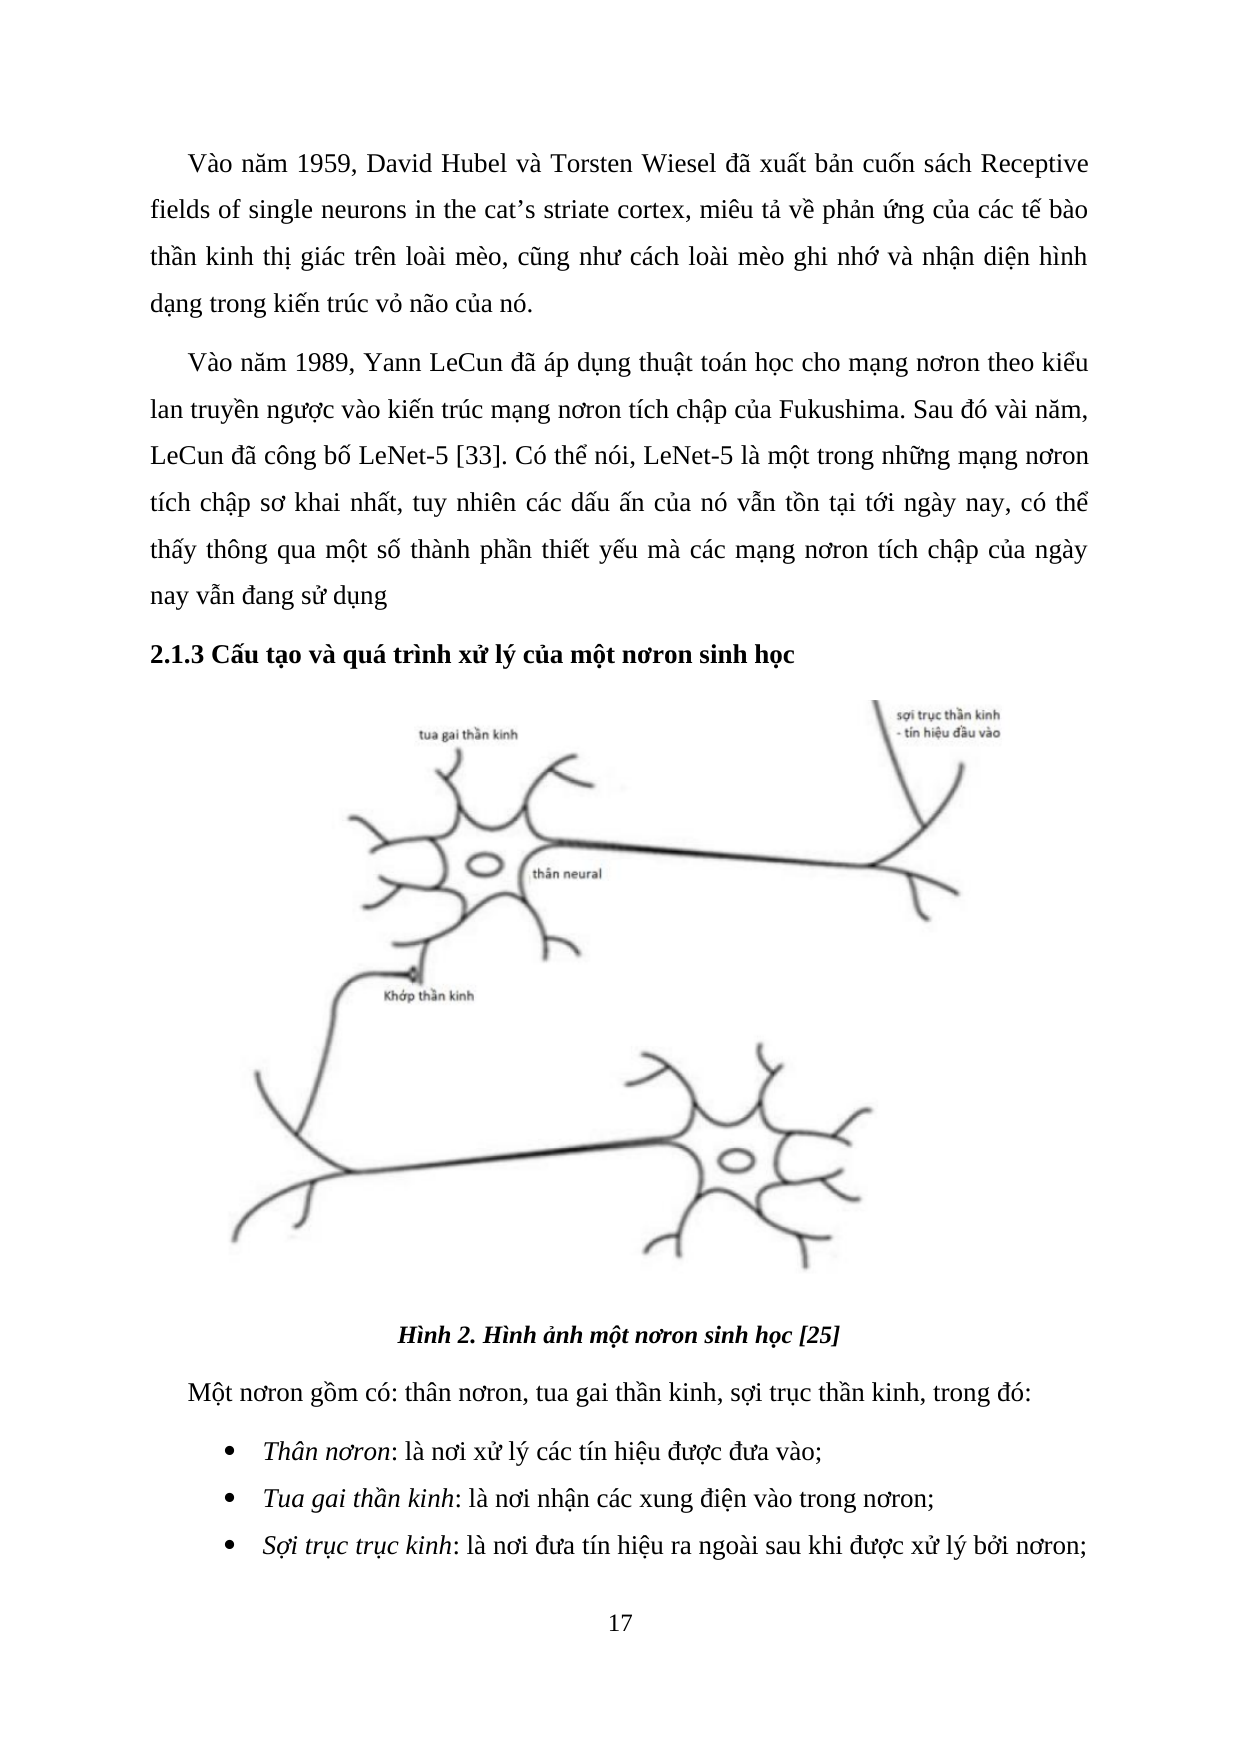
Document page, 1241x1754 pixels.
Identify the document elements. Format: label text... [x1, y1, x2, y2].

list Tua gai thần kinh: là nơi nhận các xung điện vào trong nơron; [225, 1482, 1090, 1513]
list Thân nơron: là nơi xử lý các tín hiệu được đưa vào; [225, 1435, 1090, 1467]
picture [226, 700, 1013, 1279]
text Vào năm 1989, Yann LeCun đã áp dụng thuật toán học cho mạng nơron theo kiểu lan truyền ngược vào kiến trúc mạng nơron tích chập của Fukushima. Sau đó vài năm, LeCun đã công bố LeNet-5 [33]. Có thể nói, LeNet-5 là một trong những mạng nơron tích chập sơ khai nhất, tuy nhiên các dấu ấn của nó vẫn tồn tại tới ngày nay, có thể thấy thông qua một số thành phần thiết yếu mà các mạng nơron tích chập của ngày nay vẫn đang sử dụng [150, 346, 1090, 611]
text Vào năm 1959, David Hubel và Torsten Wiesel đã xuất bản cuốn sách Receptive fields of single neurons in the cat’s striate cortex, miêu tả về phản ứng của các tế bào thần kinh thị giác trên loài mèo, cũng như cách loài mèo ghi nhớ và nhận diện hình dạng trong kiến trúc vỏ não của nó. [150, 147, 1090, 318]
subtitle 2.1.3 Cấu tạo và quá trình xử lý của một nơron sinh học [150, 639, 1090, 670]
list Sợi trục trục kinh: là nơi đưa tín hiệu ra ngoài sau khi được xử lý bởi nơron; [225, 1529, 1090, 1560]
text Một nơron gồm có: thân nơron, tua gai thần kinh, sợi trục thần kinh, trong đó: [150, 1376, 1090, 1407]
